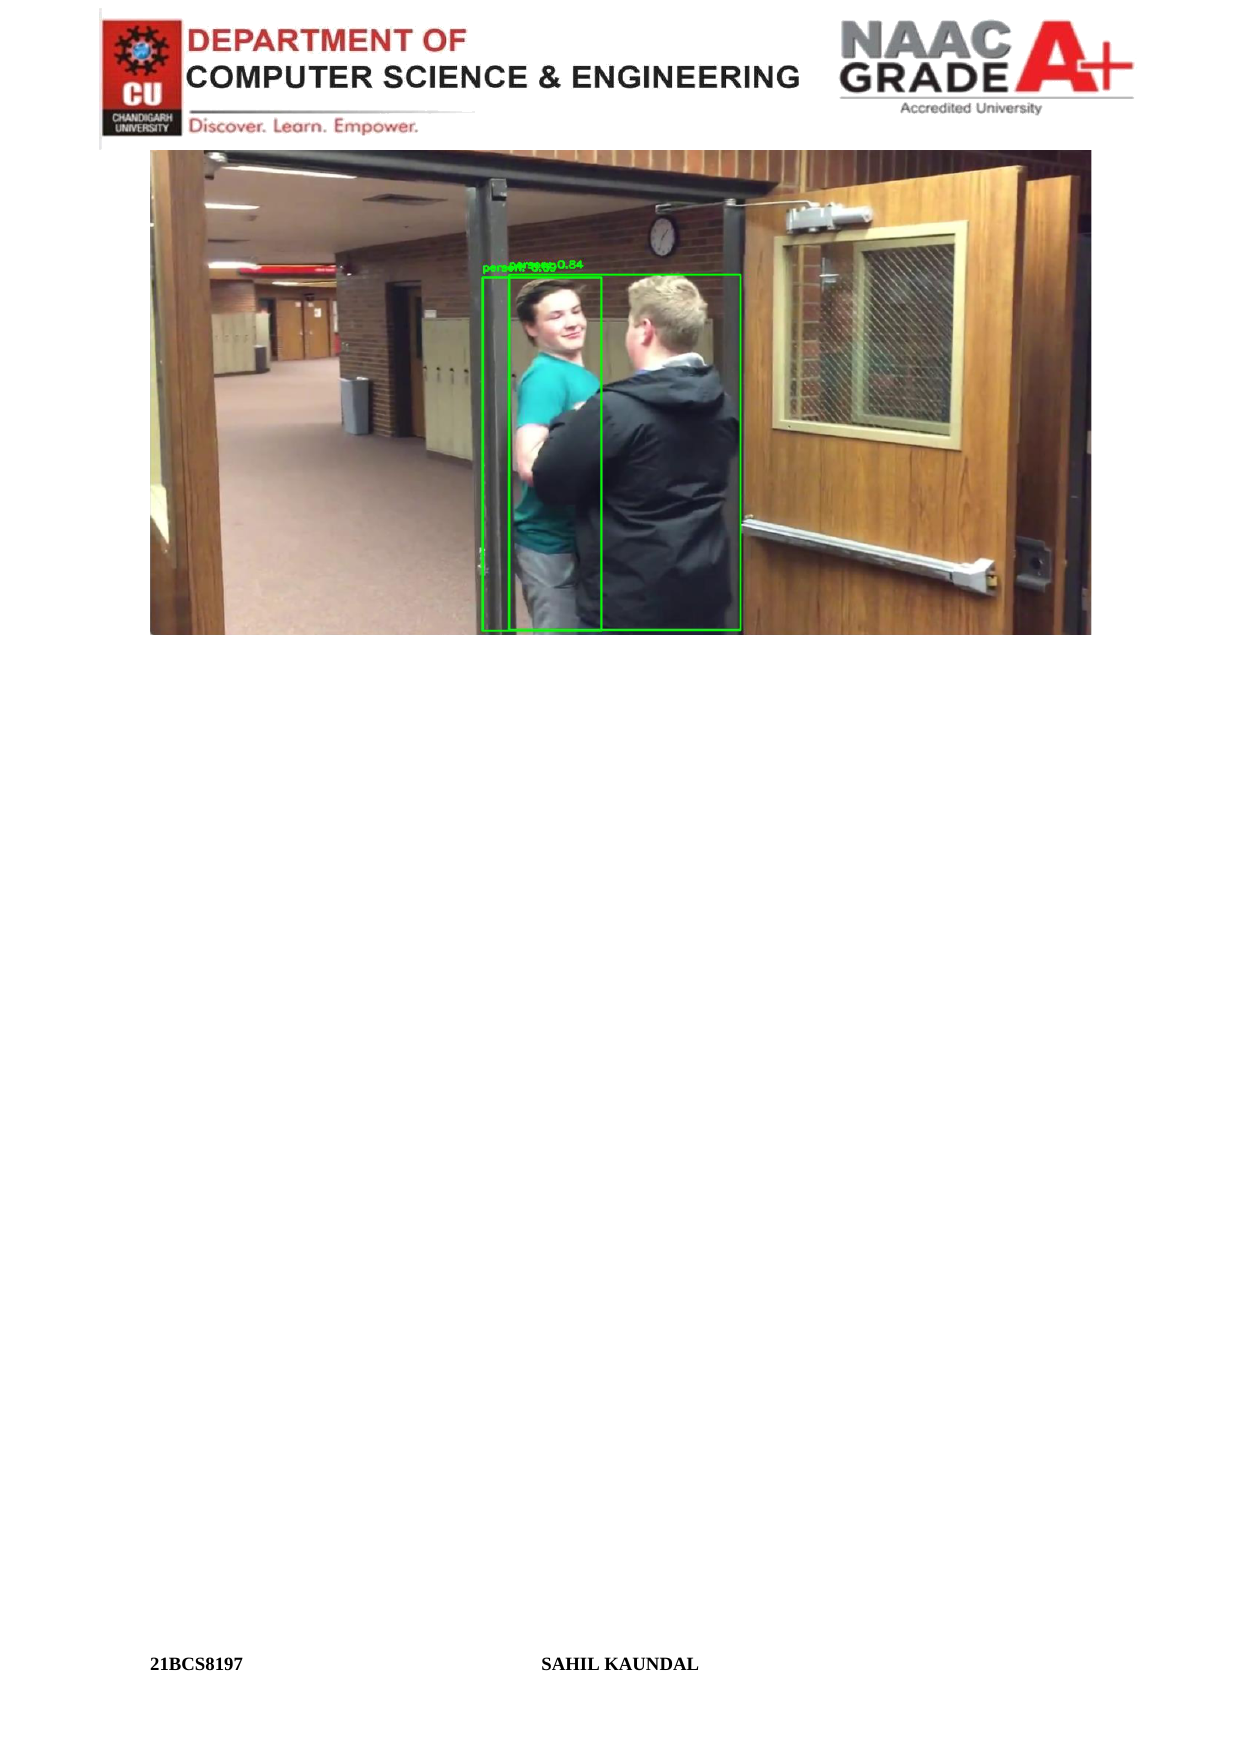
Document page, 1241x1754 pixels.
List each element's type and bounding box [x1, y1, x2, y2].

picture [99, 8, 1142, 635]
